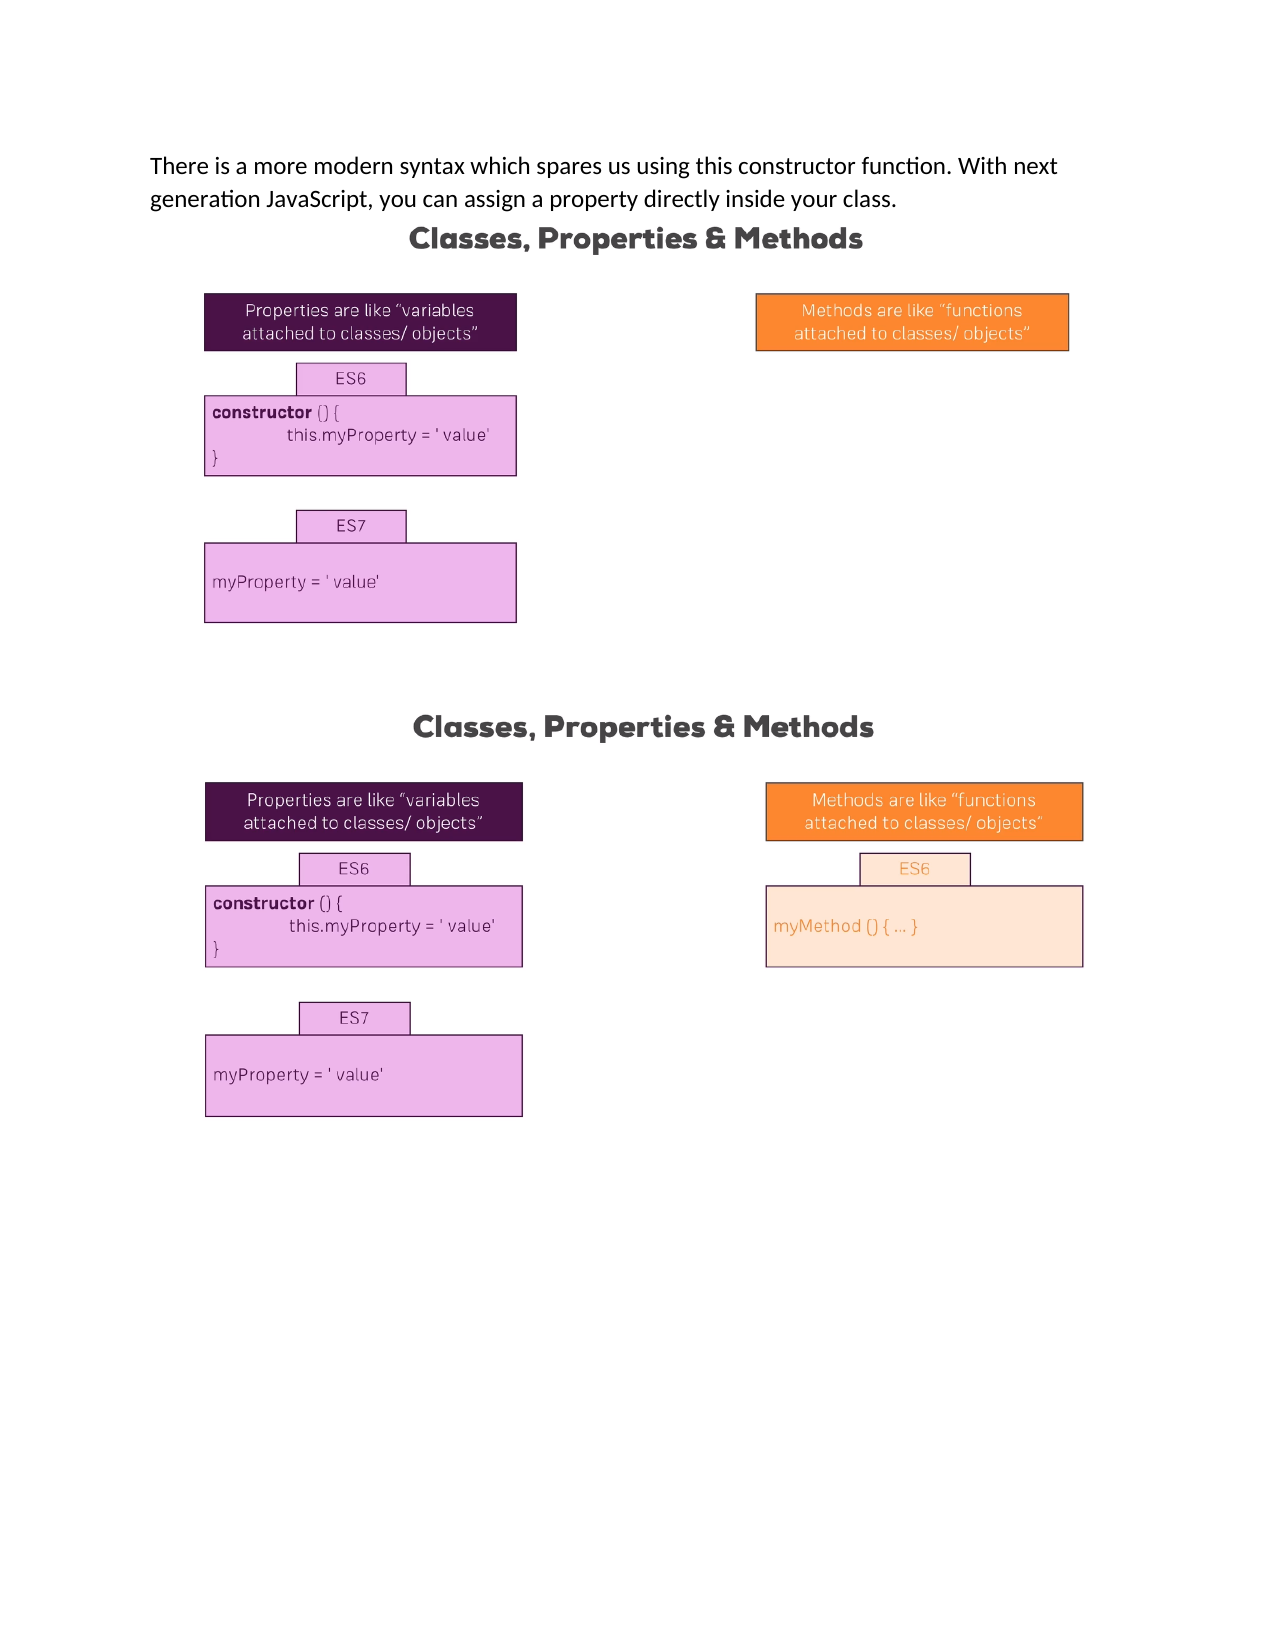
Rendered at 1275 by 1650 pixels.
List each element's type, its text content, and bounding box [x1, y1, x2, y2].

picture [150, 704, 1125, 1136]
picture [150, 215, 1125, 670]
text There is a more modern syntax which spares us using this constructor function. With next generation JavaScript, you can assign a property directly inside your class. [150, 150, 1125, 213]
